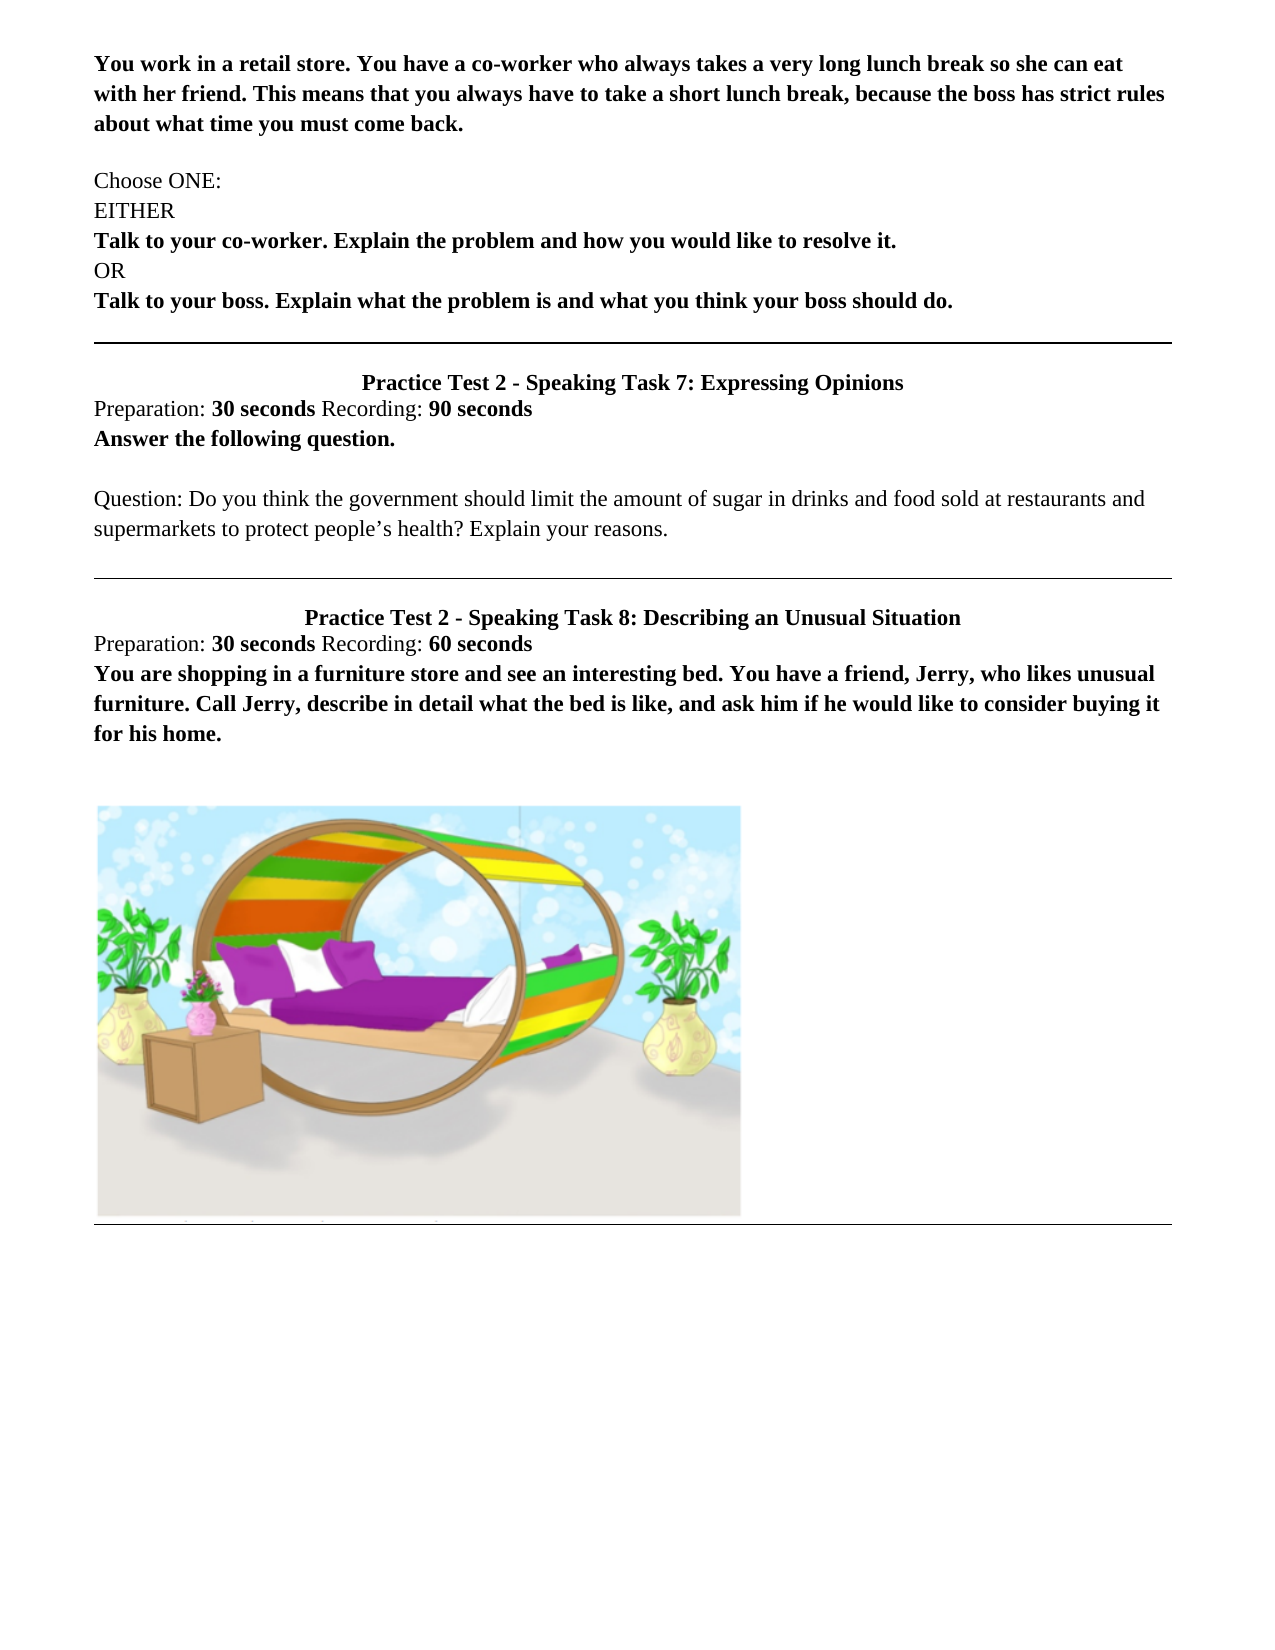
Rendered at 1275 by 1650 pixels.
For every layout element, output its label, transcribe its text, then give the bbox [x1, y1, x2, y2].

text You work in a retail store. You have a co-worker who always takes a very long lunch break so she can eat with her friend. This means that you always have to take a short lunch break, because the boss has strict rules about what time you must come back. [94, 47, 1172, 137]
text Practice Test 2 - Speaking Task 8: Describing an Unusual Situation [94, 604, 1172, 630]
text Practice Test 2 - Speaking Task 7: Expressing Opinions [94, 369, 1172, 395]
text Preparation: 30 seconds Recording: 90 seconds [94, 395, 1172, 421]
text Preparation: 30 seconds Recording: 60 seconds [94, 630, 1172, 657]
picture [93, 805, 743, 1222]
text Answer the following question. Question: Do you think the government should limit the amount of sugar in drinks and food sold at restaurants and supermarkets to protect people’s health? Explain your reasons. [94, 421, 1172, 541]
text You are shopping in a furniture store and see an interesting bed. You have a friend, Jerry, who likes unusual furniture. Call Jerry, describe in detail what the bed is like, and ask him if he would like to consider buying it for his home. [94, 657, 1172, 747]
text Choose ONE: EITHER Talk to your co-worker. Explain the problem and how you would like to resolve it. OR Talk to your boss. Explain what the problem is and what you think your boss should do. [94, 164, 1172, 314]
